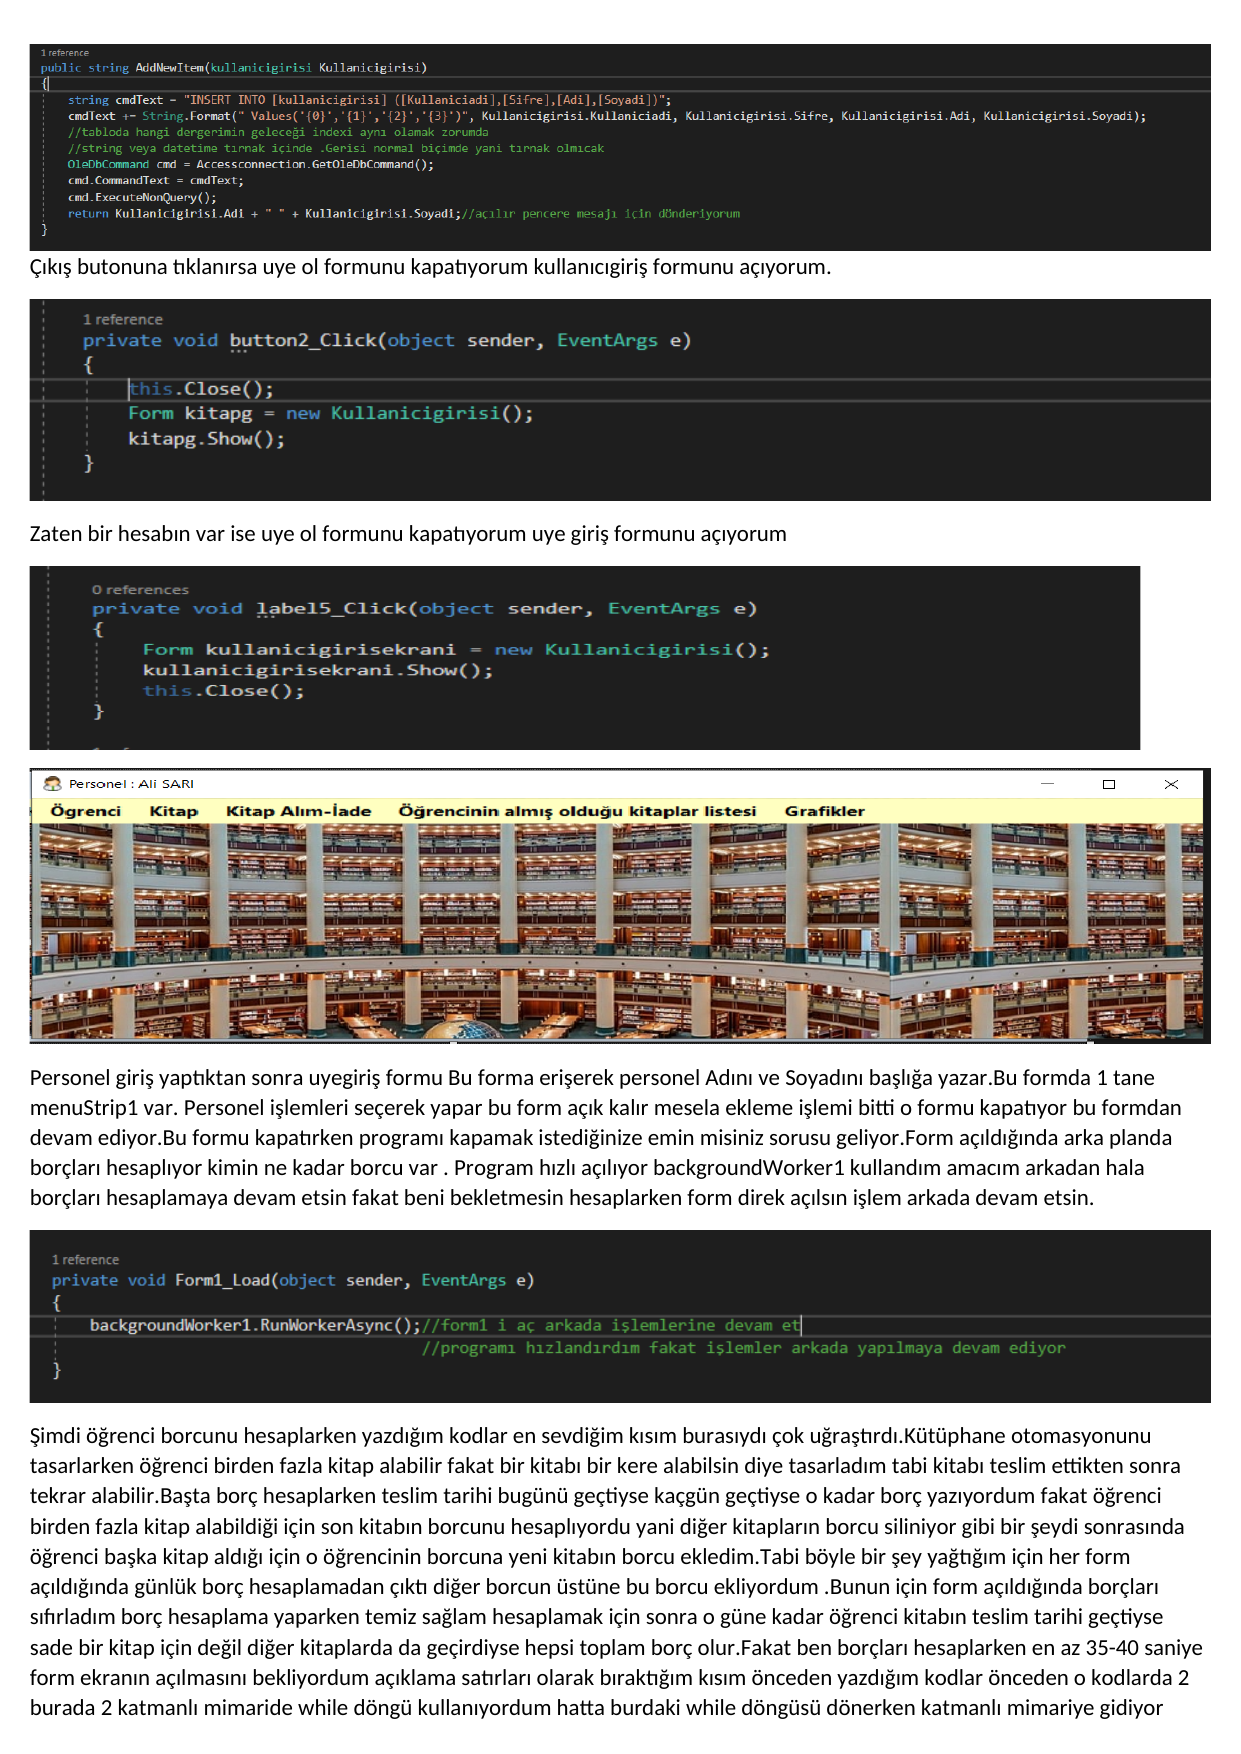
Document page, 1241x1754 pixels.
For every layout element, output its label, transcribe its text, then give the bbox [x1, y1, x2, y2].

text Zaten bir hesabın var ise uye ol formunu kapatıyorum uye giriş formunu açıyorum [29, 519, 1211, 547]
picture [29, 768, 1211, 1044]
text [29, 1421, 1211, 1721]
picture [29, 566, 1141, 750]
picture [29, 299, 1211, 501]
picture [29, 1230, 1211, 1403]
text Çıkış butonuna tıklanırsa uye ol formunu kapatıyorum kullanıcıgiriş formunu açıyorum. [29, 251, 1211, 280]
picture [29, 44, 1211, 251]
text Personel giriş yaptıktan sonra uyegiriş formu Bu forma erişerek personel Adını ve Soyadını başlığa yazar.Bu formda 1 tane menuStrip1 var. Personel işlemleri seçerek yapar bu form açık kalır mesela ekleme işlemi bitti o formu kapatıyor bu formdan devam ediyor.Bu formu kapatırken programı kapamak istediğinize emin misiniz sorusu geliyor.Form açıldığında arka planda borçları hesaplıyor kimin ne kadar borcu var . Program hızlı açılıyor backgroundWorker1 kullandım amacım arkadan hala borçları hesaplamaya devam etsin fakat beni bekletmesin hesaplarken form direk açılsın işlem arkada devam etsin. [29, 1063, 1211, 1211]
